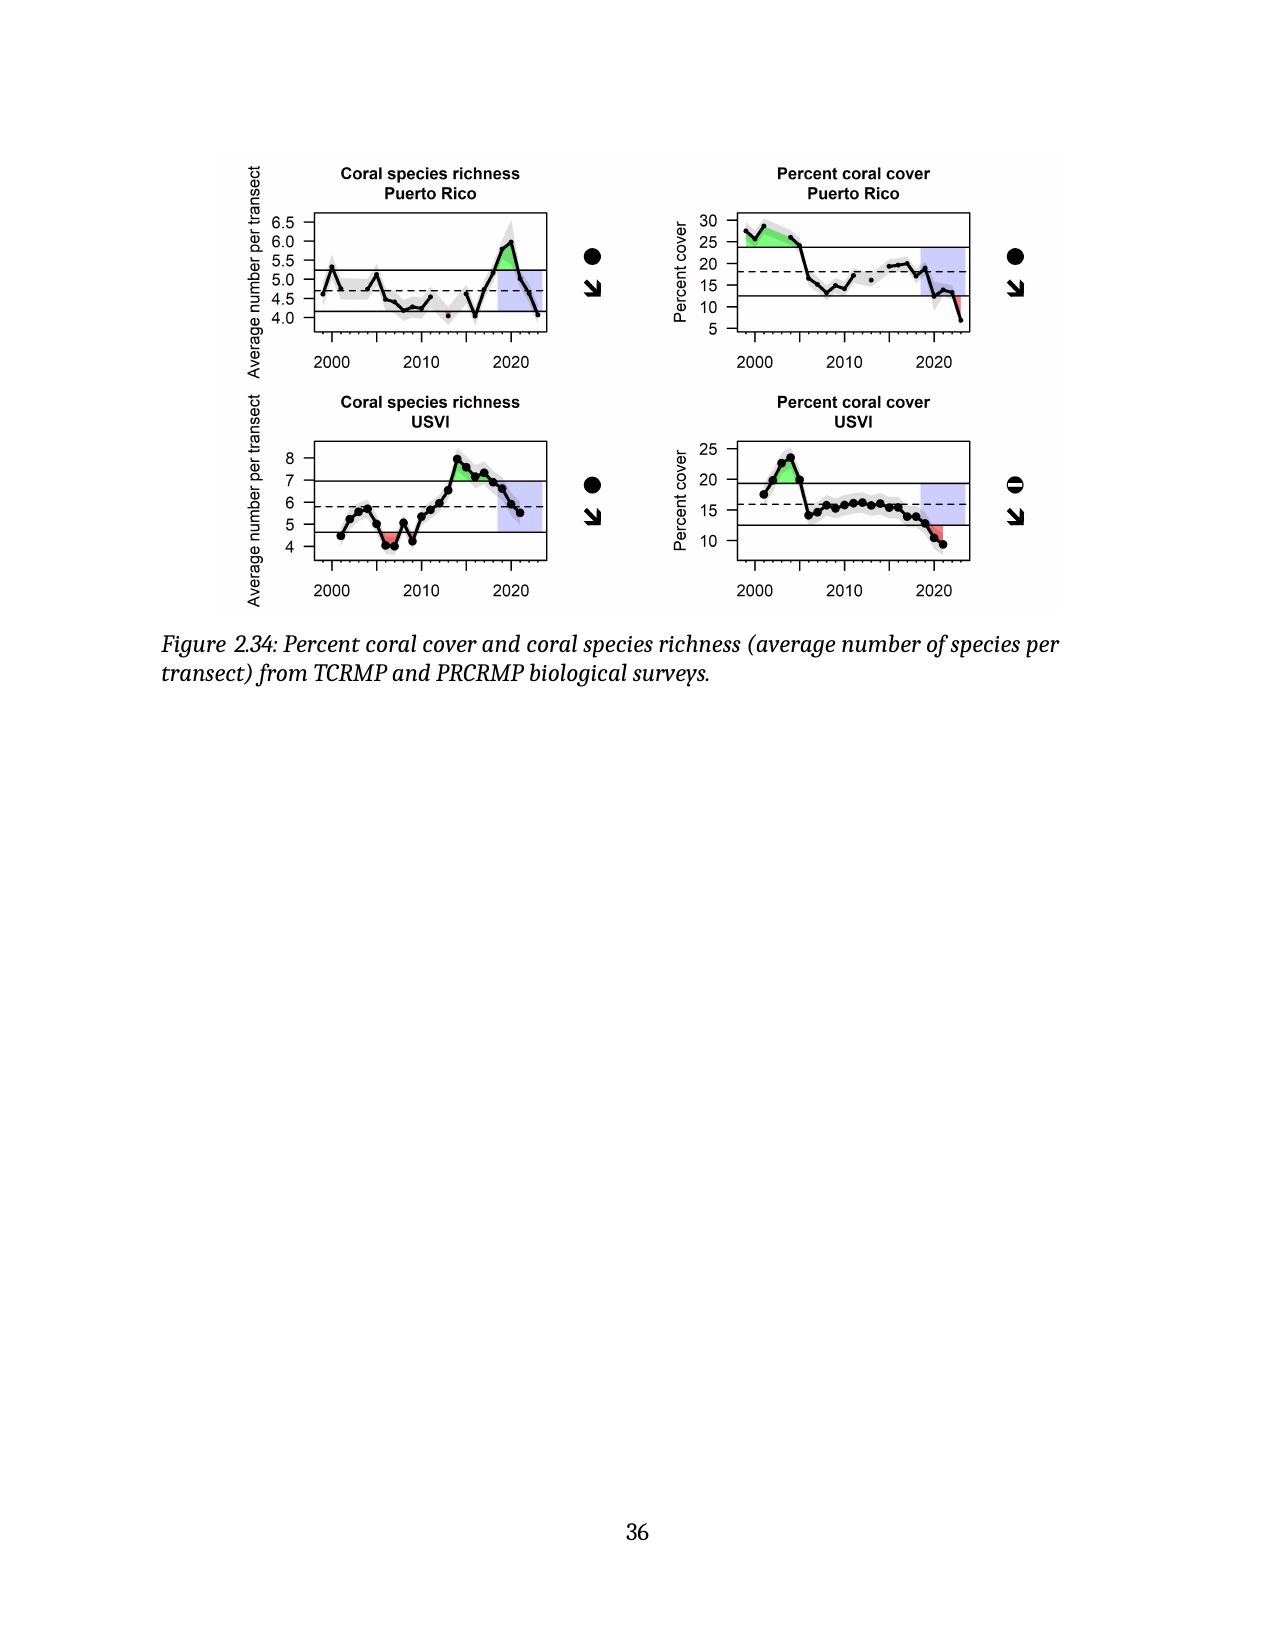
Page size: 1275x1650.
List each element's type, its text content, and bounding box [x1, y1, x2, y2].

picture [215, 153, 1060, 610]
table_header Figure 2.34: Percent coral cover and coral species richness (average number of species per transect) from TCRMP and PRCRMP biological surveys. [150, 150, 1125, 700]
